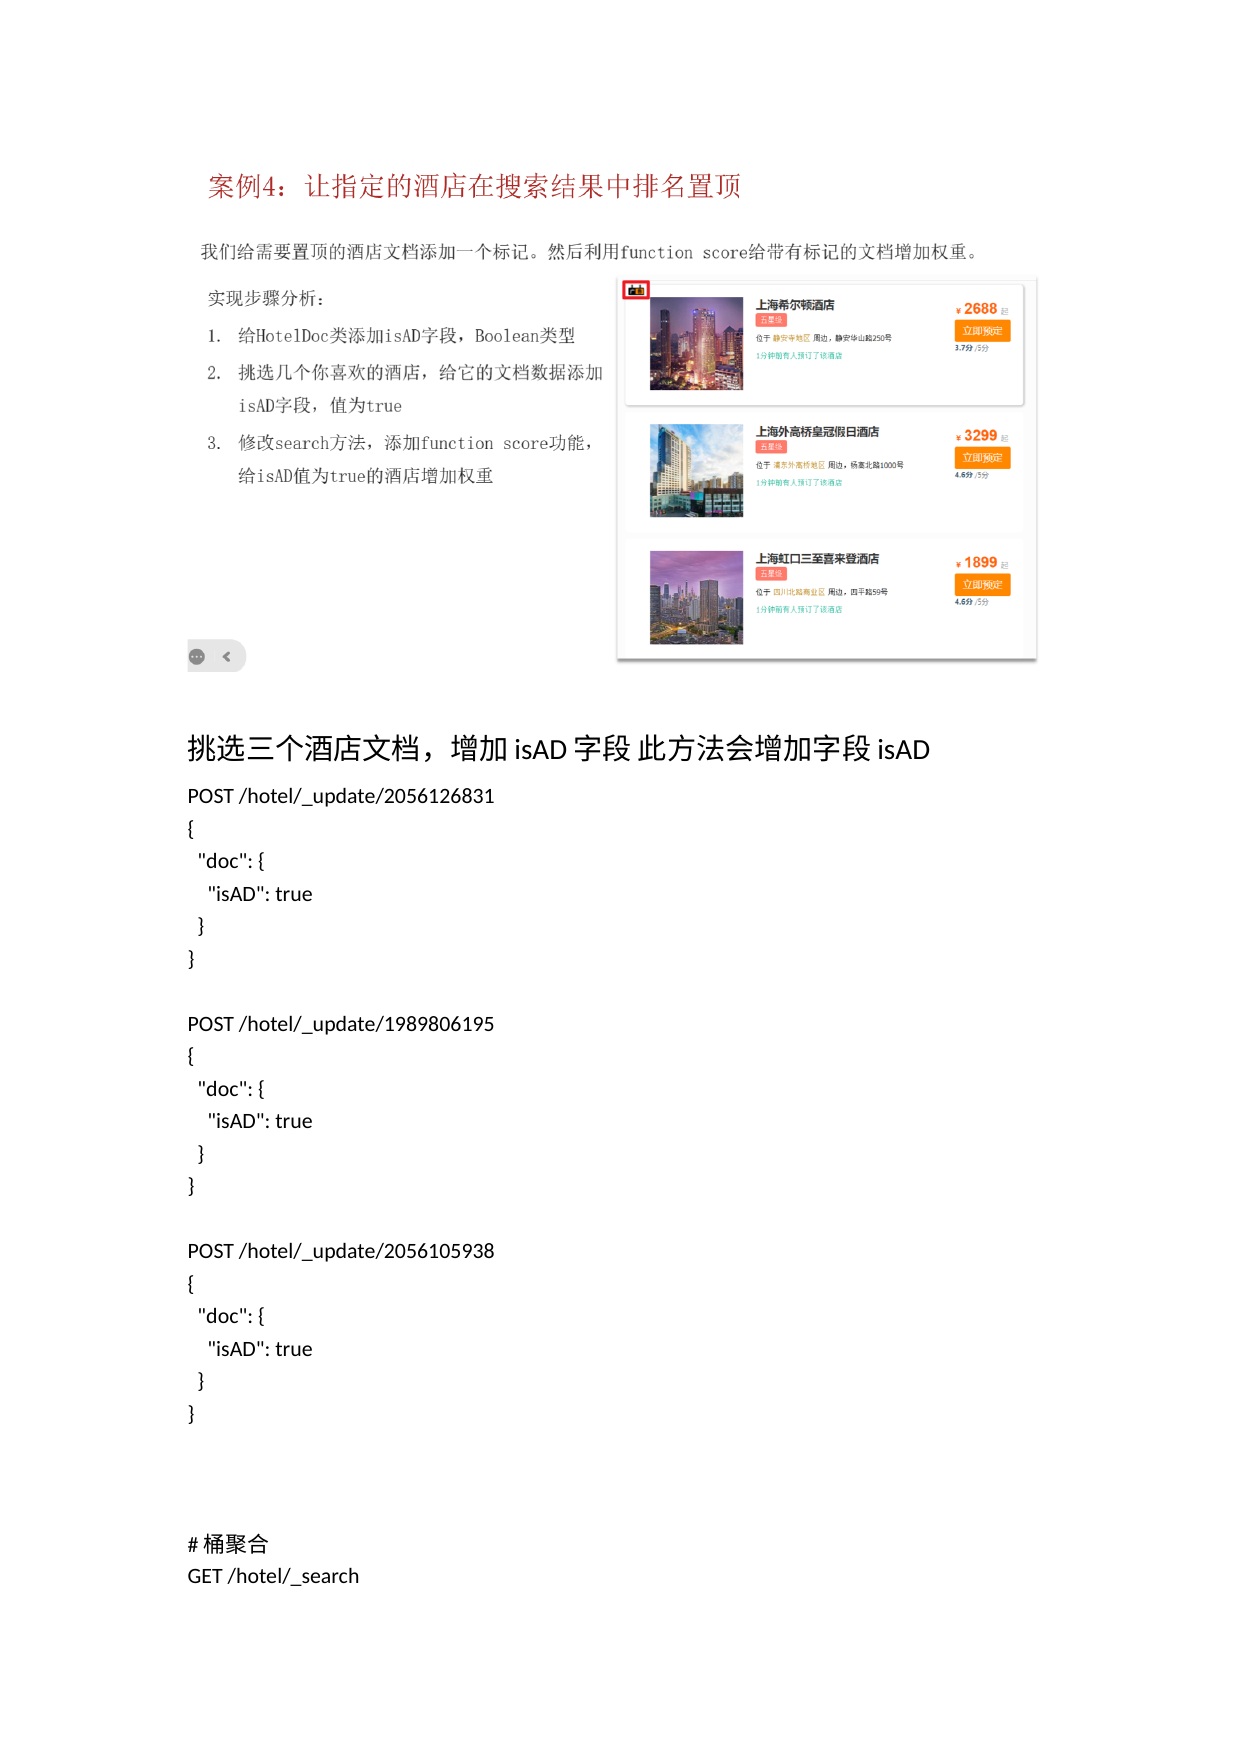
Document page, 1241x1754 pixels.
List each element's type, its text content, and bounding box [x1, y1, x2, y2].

text } [187, 1137, 1053, 1169]
text # 桶聚合 [187, 1527, 1053, 1559]
text "doc": { [187, 1072, 1053, 1104]
text GET /hotel/_search [187, 1559, 1053, 1592]
text } [187, 1397, 1053, 1429]
text "isAD": true [187, 877, 1053, 909]
text 挑选三个酒店文档，增加isAD字段 此方法会增加字段isAD [187, 714, 1053, 779]
text } [187, 1364, 1053, 1397]
picture [187, 162, 1052, 672]
text "doc": { [187, 844, 1053, 877]
text { [187, 1039, 1053, 1072]
text POST /hotel/_update/2056105938 [187, 1234, 1053, 1267]
text { [187, 812, 1053, 844]
text "isAD": true [187, 1104, 1053, 1137]
text { [187, 1267, 1053, 1299]
text "doc": { [187, 1299, 1053, 1332]
text POST /hotel/_update/1989806195 [187, 1007, 1053, 1039]
text } [187, 909, 1053, 942]
text "isAD": true [187, 1332, 1053, 1364]
text POST /hotel/_update/2056126831 [187, 779, 1053, 812]
text } [187, 1169, 1053, 1202]
text } [187, 942, 1053, 974]
